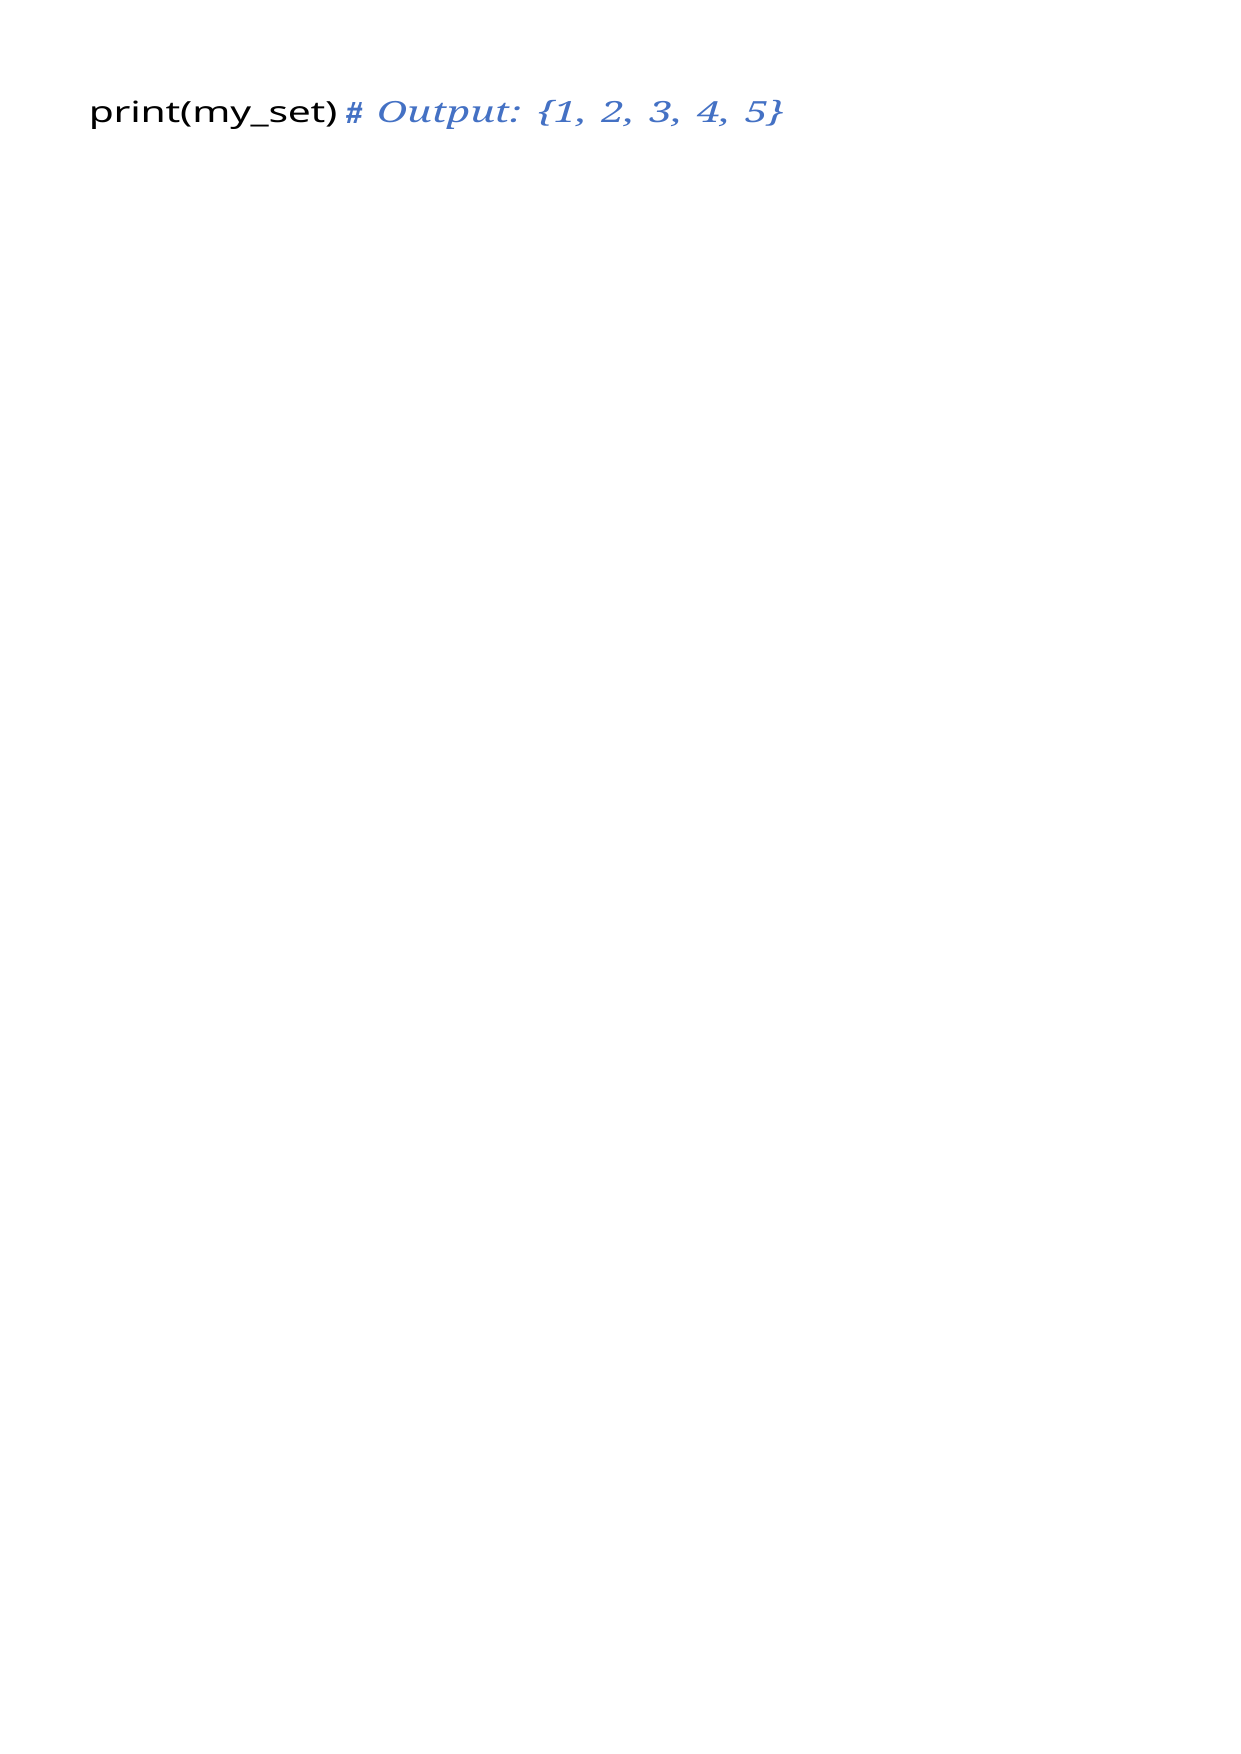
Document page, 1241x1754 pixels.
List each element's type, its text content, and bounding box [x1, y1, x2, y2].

picture [345, 102, 363, 123]
text print(my_set) Output: {1, 2, 3, 4, 5} [89, 92, 1226, 131]
